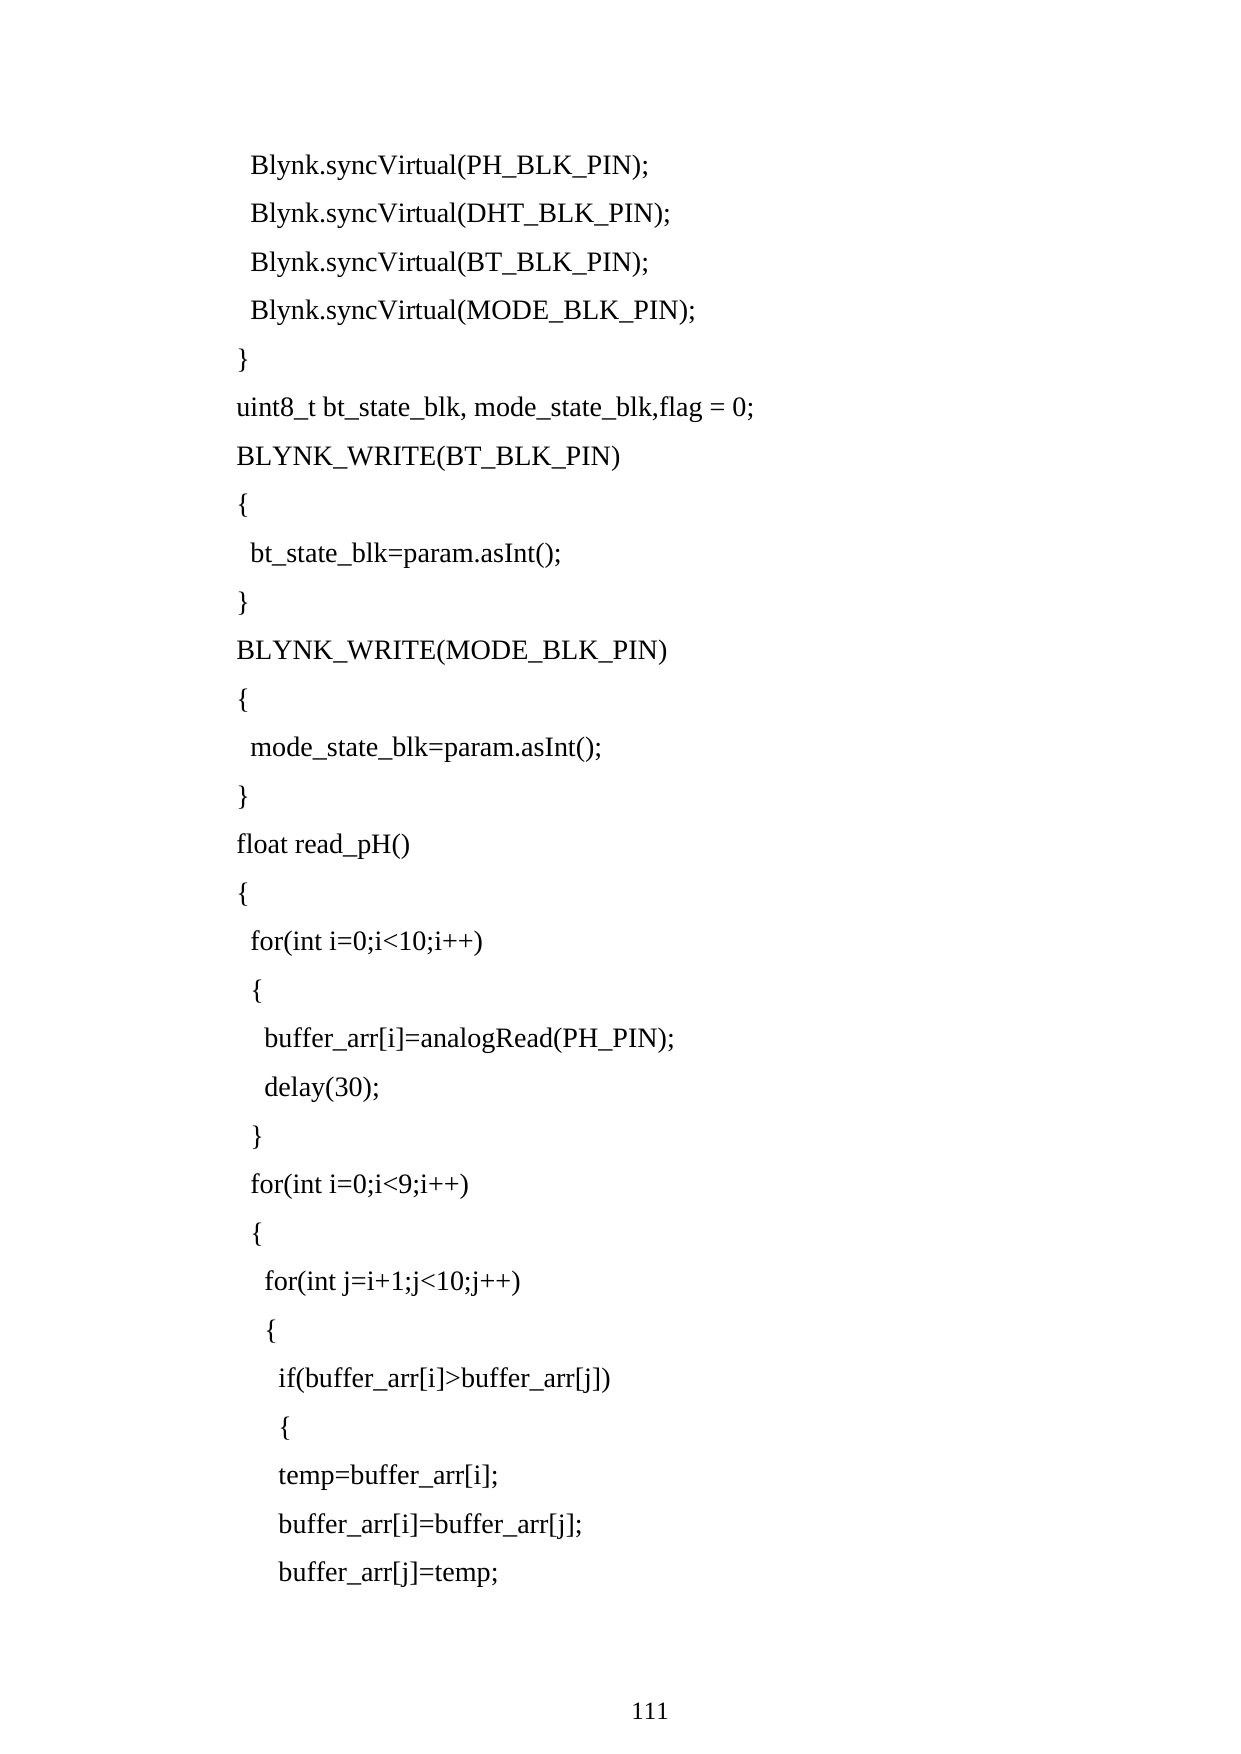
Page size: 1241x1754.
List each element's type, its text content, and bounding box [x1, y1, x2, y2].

text } [177, 1118, 1122, 1151]
text Blynk.syncVirtual(DHT_BLK_PIN); [177, 196, 1122, 229]
text { [177, 1216, 1122, 1248]
text delay(30); [177, 1070, 1122, 1102]
text if(buffer_arr[i]>buffer_arr[j]) [177, 1361, 1122, 1394]
text bt_state_blk=param.asInt(); [177, 536, 1122, 568]
text } [177, 779, 1122, 811]
text { [177, 1313, 1122, 1345]
text uint8_t bt_state_blk, mode_state_blk,flag = 0; [177, 390, 1122, 423]
text { [177, 682, 1122, 714]
text Blynk.syncVirtual(BT_BLK_PIN); [177, 245, 1122, 277]
text { [177, 876, 1122, 908]
text BLYNK_WRITE(MODE_BLK_PIN) [177, 633, 1122, 666]
text for(int i=0;i<9;i++) [177, 1167, 1122, 1199]
text buffer_arr[i]=analogRead(PH_PIN); [177, 1021, 1122, 1054]
text BLYNK_WRITE(BT_BLK_PIN) [177, 439, 1122, 471]
text { [177, 1410, 1122, 1442]
text for(int j=i+1;j<10;j++) [177, 1264, 1122, 1297]
text { [177, 487, 1122, 520]
text mode_state_blk=param.asInt(); [177, 730, 1122, 763]
text } [177, 342, 1122, 374]
text Blynk.syncVirtual(PH_BLK_PIN); [177, 148, 1122, 180]
text Blynk.syncVirtual(MODE_BLK_PIN); [177, 293, 1122, 326]
text float read_pH() [177, 827, 1122, 860]
text buffer_arr[j]=temp; [177, 1555, 1122, 1588]
text temp=buffer_arr[i]; [177, 1458, 1122, 1491]
text } [177, 584, 1122, 617]
text { [177, 973, 1122, 1005]
text for(int i=0;i<10;i++) [177, 924, 1122, 957]
text buffer_arr[i]=buffer_arr[j]; [177, 1507, 1122, 1539]
